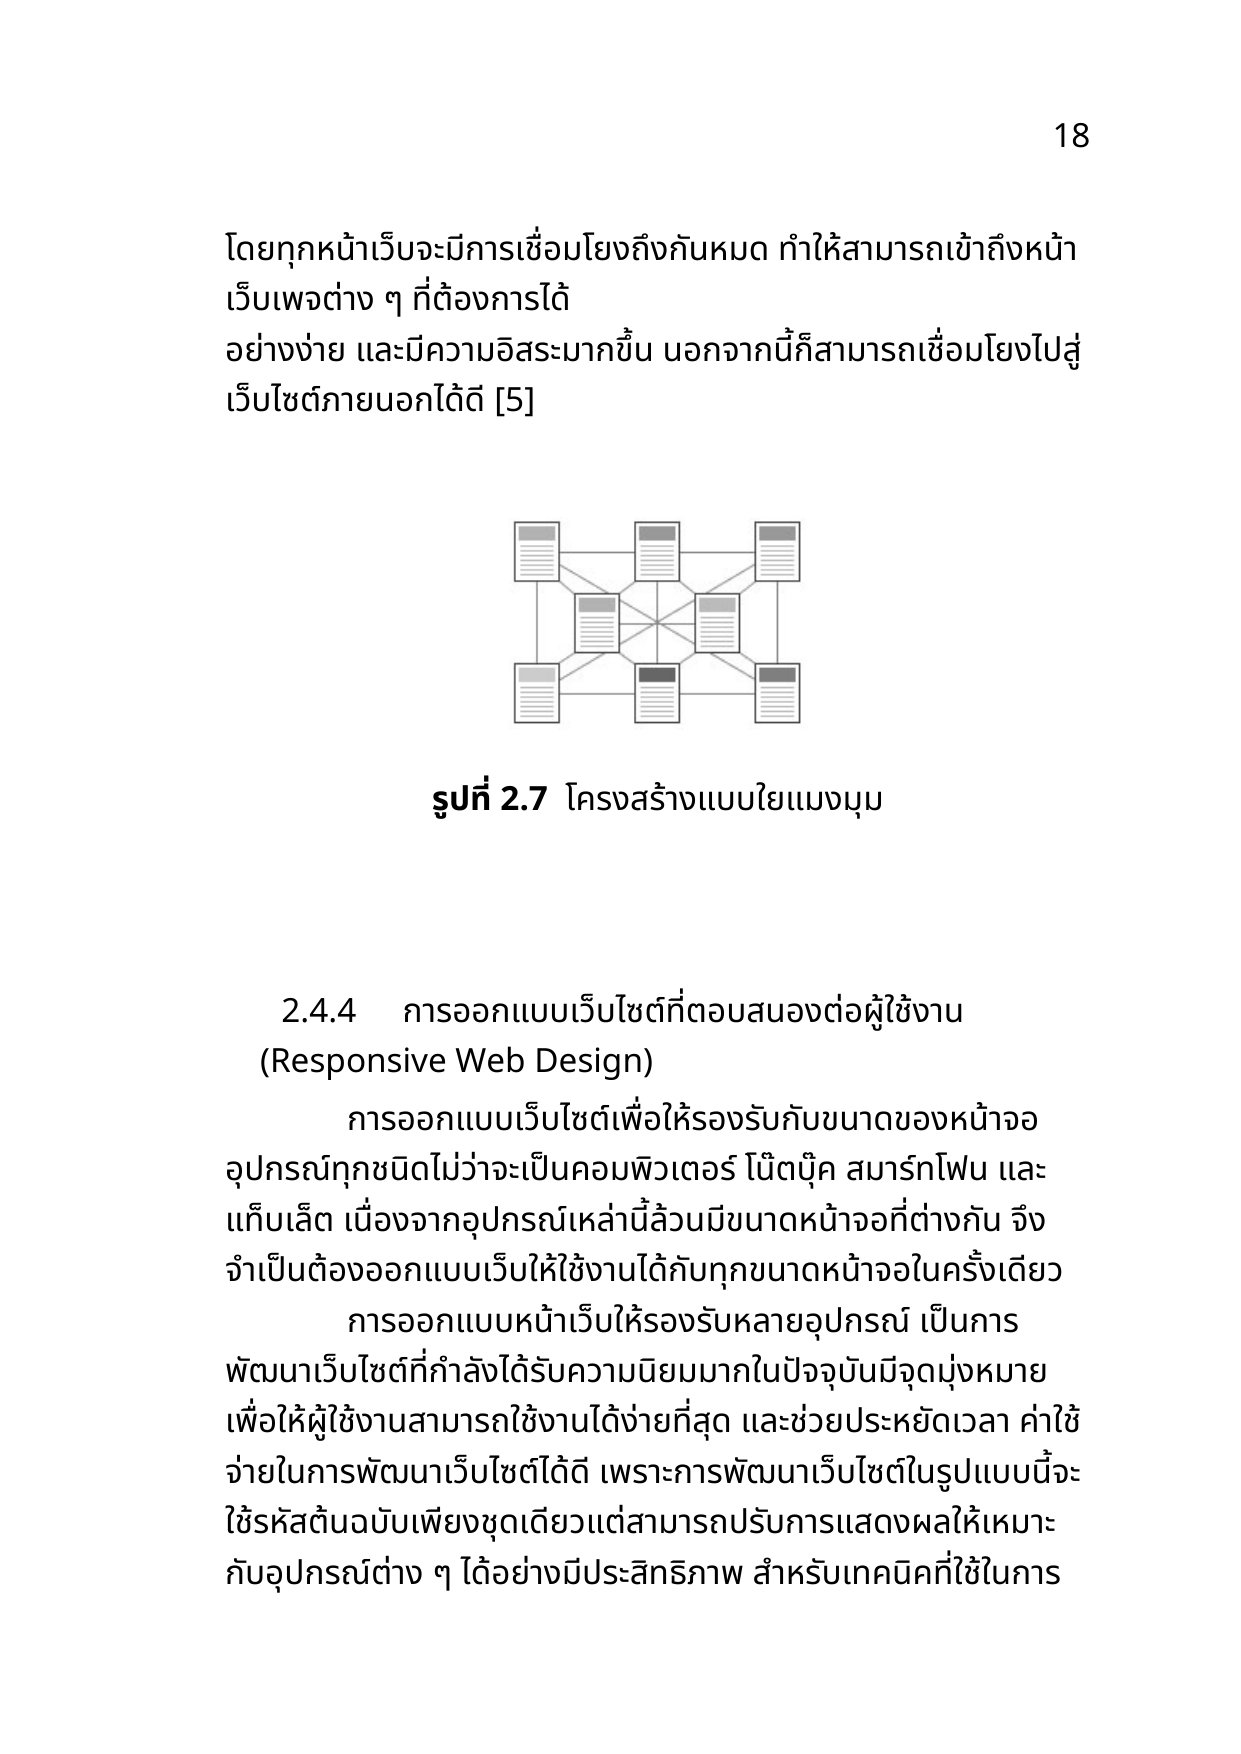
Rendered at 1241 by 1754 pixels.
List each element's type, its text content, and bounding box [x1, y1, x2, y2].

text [225, 225, 1090, 427]
subtitle การออกแบบเว็บไซต์ที่ตอบสนองต่อผู้ใช้งาน (Responsive Web Design) [260, 986, 1090, 1082]
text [225, 1297, 1090, 1599]
text การออกแบบเว็บไซต์เพื่อให้รองรับกับขนาดของหน้าจออุปกรณ์ทุกชนิดไม่ว่าจะเป็นคอมพิวเตอร์ โน๊ตบุ๊ค สมาร์ทโฟน และแท็บเล็ต เนื่องจากอุปกรณ์เหล่านี้ล้วนมีขนาดหน้าจอที่ต่างกัน จึงจำเป็นต้องออกแบบเว็บให้ใช้งานได้กับทุกขนาดหน้าจอในครั้งเดียว [225, 1095, 1090, 1297]
picture [508, 517, 807, 730]
